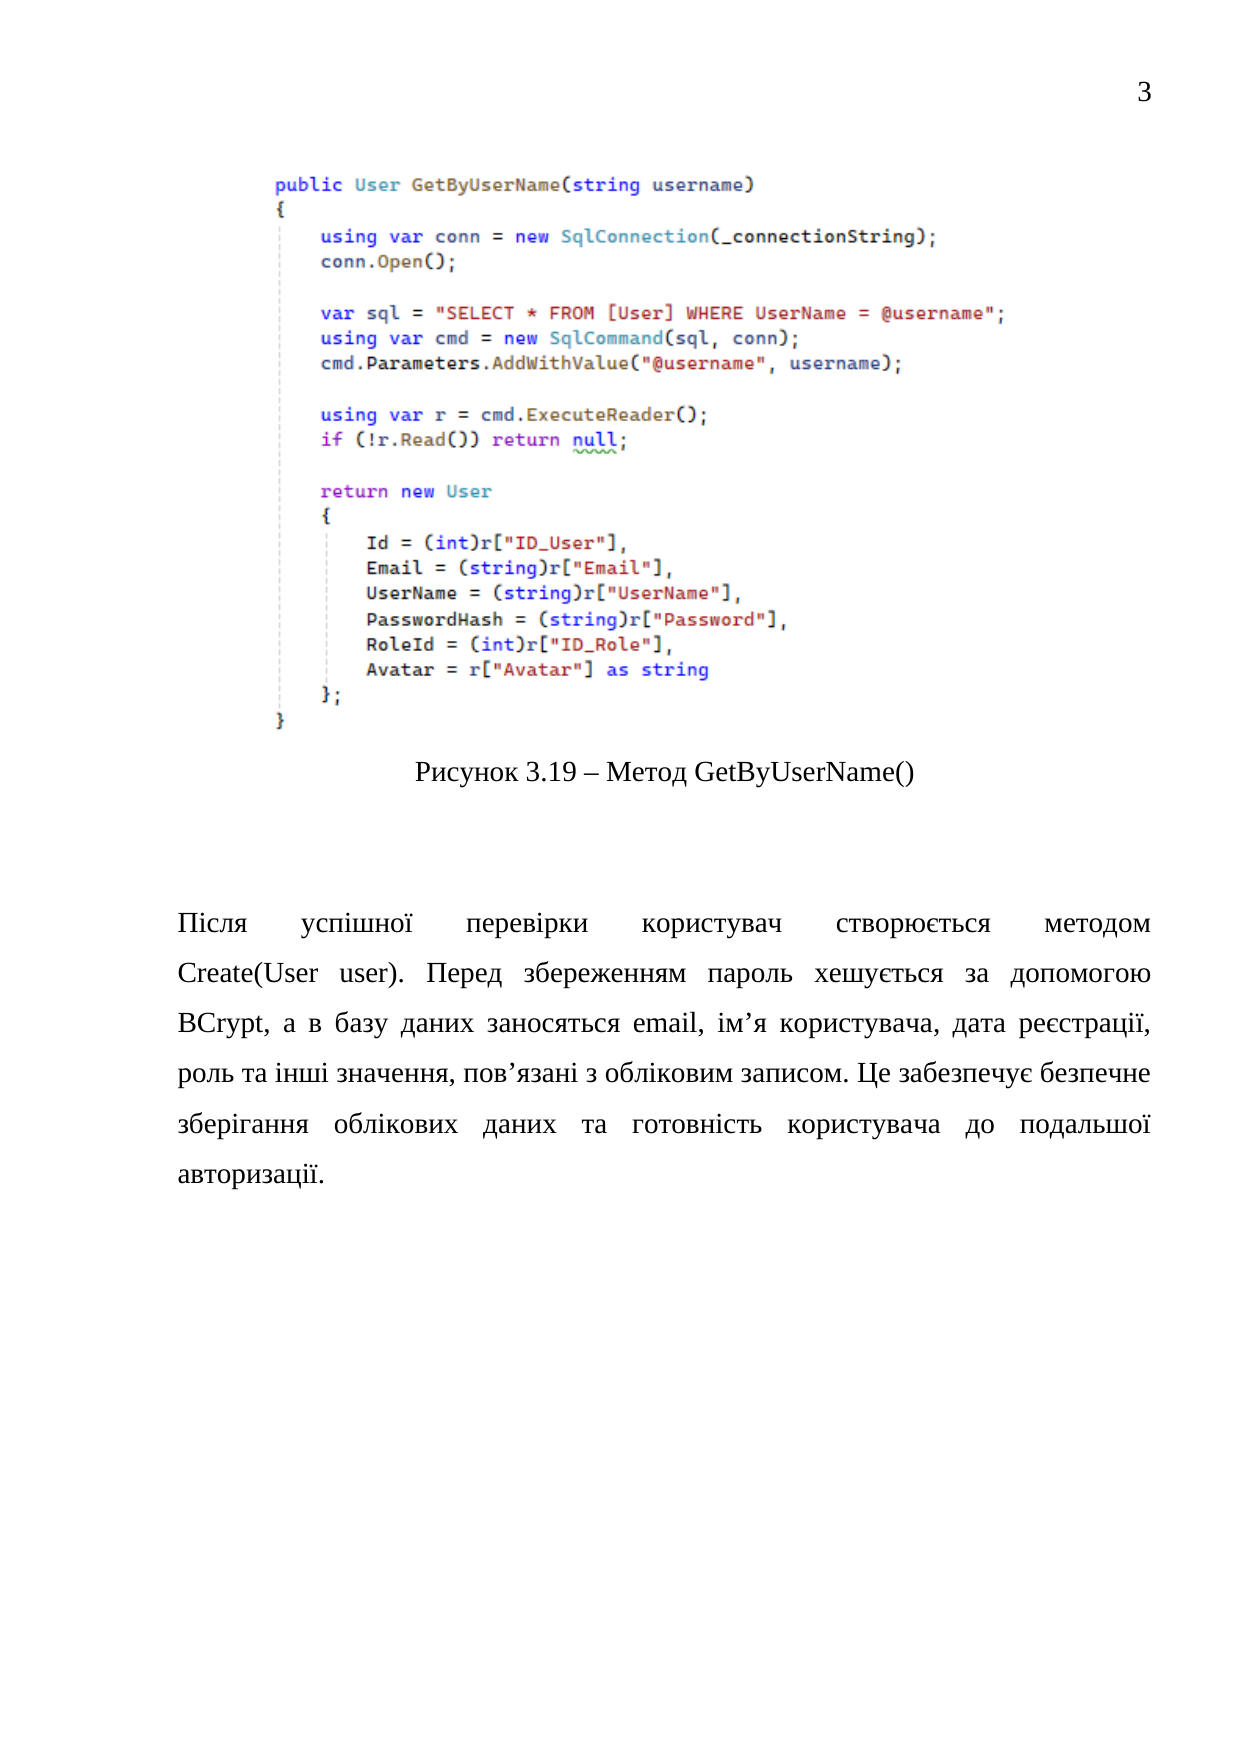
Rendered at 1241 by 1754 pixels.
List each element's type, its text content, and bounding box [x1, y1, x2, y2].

text Після успішної перевірки користувач створюється методом Create(User user). Перед збереженням пароль хешується за допомогою BCrypt, а в базу даних заносяться email, ім’я користувача, дата реєстрації, роль та інші значення, повʼязані з обліковим записом. Це забезпечує безпечне зберігання облікових даних та готовність користувача до подальшої авторизації. [177, 905, 1152, 1190]
text Рисунок 3.19 – Метод GetByUserName() [177, 754, 1152, 787]
picture [265, 174, 1063, 737]
